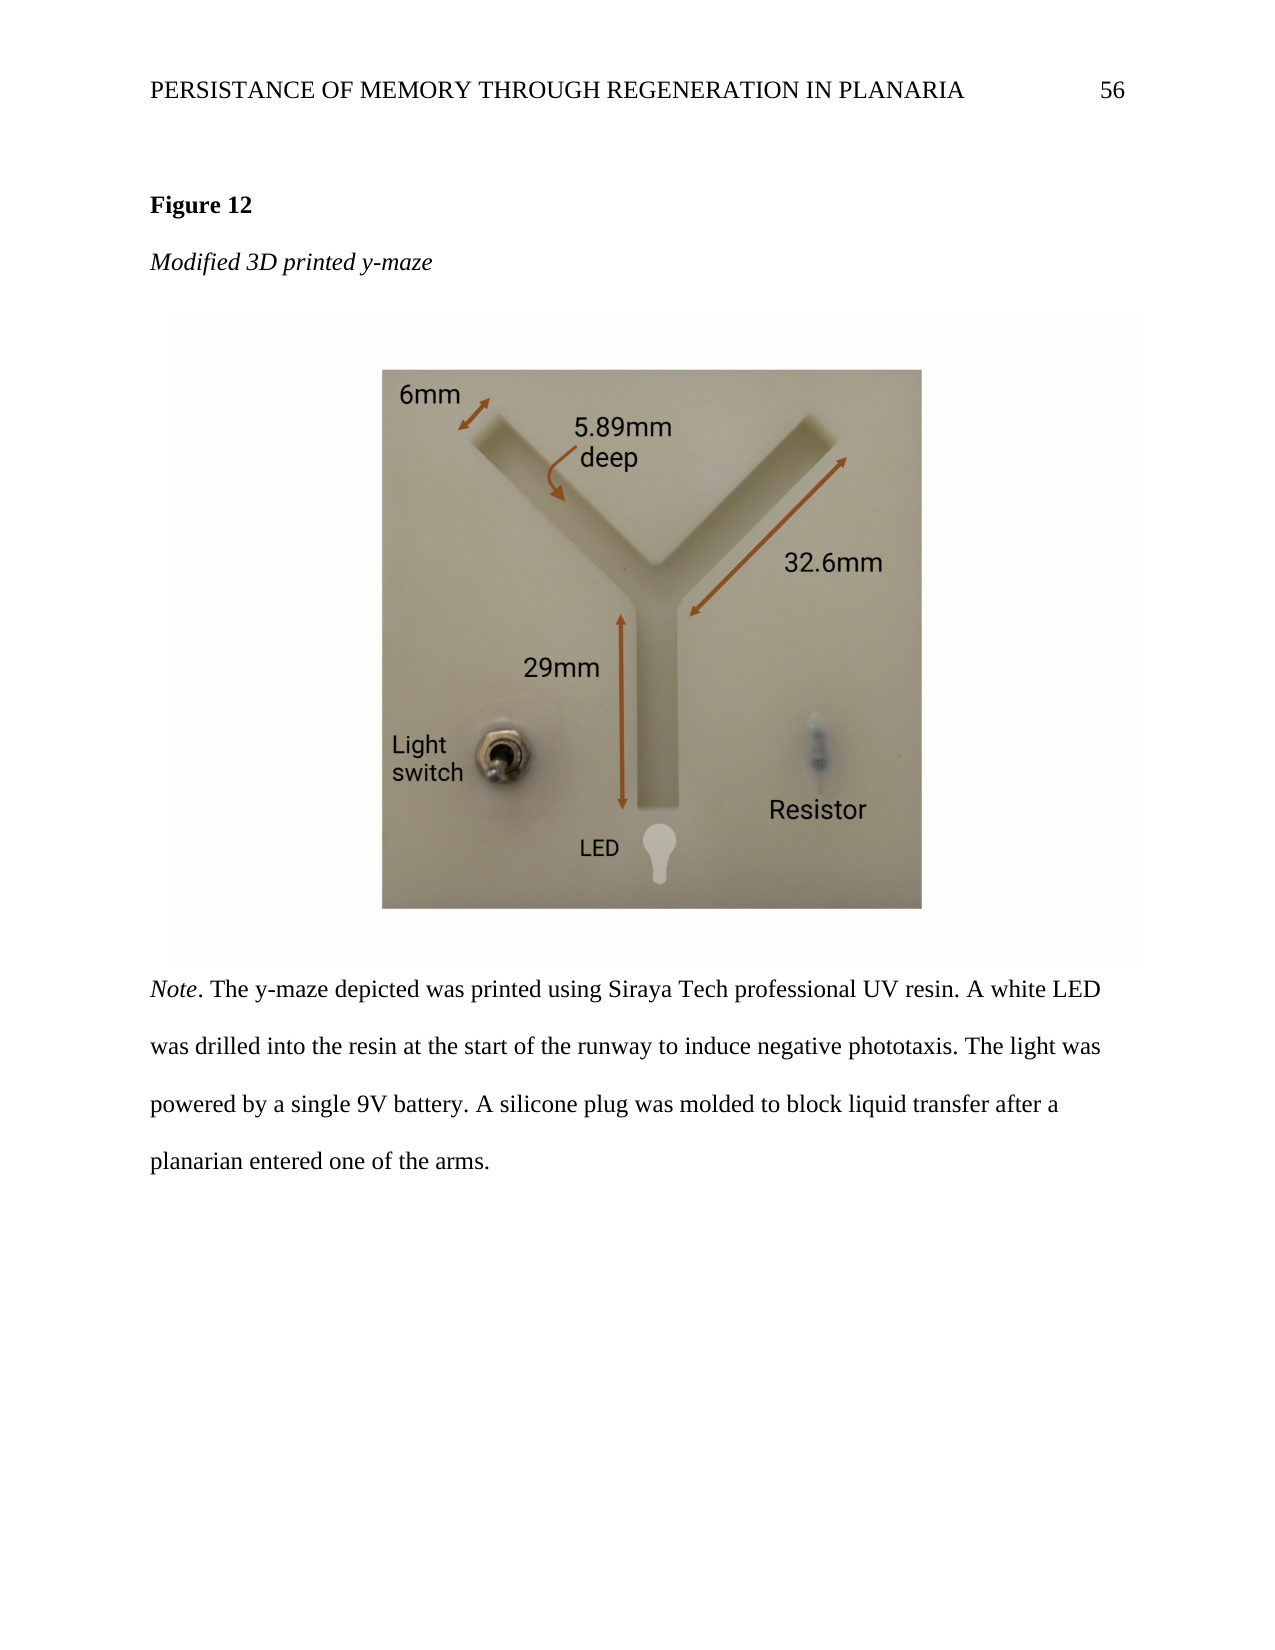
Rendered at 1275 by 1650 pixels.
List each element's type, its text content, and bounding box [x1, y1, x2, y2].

text Note. The y-maze depicted was printed using Siraya Tech professional UV resin. A white LED was drilled into the resin at the start of the runway to induce negative phototaxis. The light was powered by a single 9V battery. A silicone plug was molded to block liquid transfer after a planarian entered one of the arms. [150, 974, 1125, 1175]
picture [168, 317, 1144, 968]
text Modified 3D printed y-maze [150, 247, 1125, 276]
title Figure 12 [150, 190, 1125, 219]
